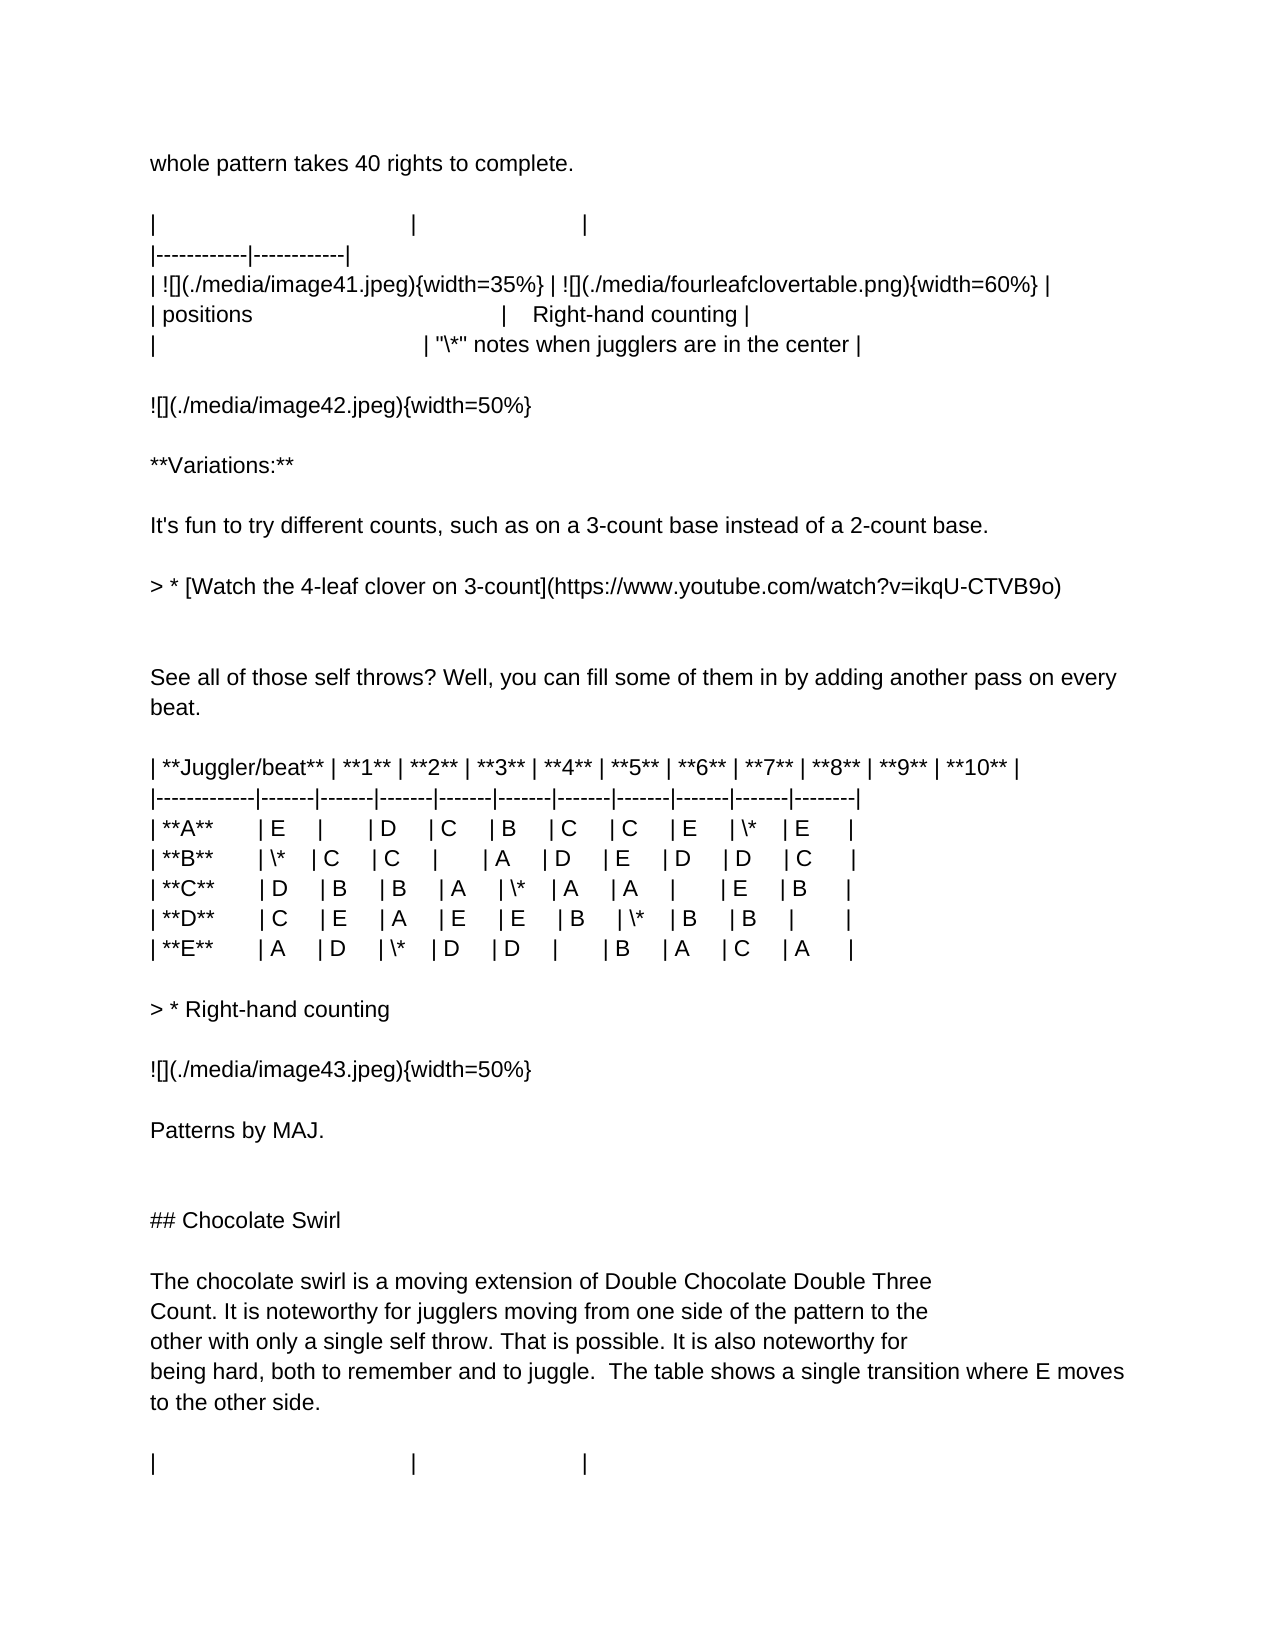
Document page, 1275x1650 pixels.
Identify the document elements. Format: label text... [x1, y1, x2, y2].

text | positions | Right-hand counting | [150, 301, 1125, 327]
text ## Chocolate Swirl [150, 1207, 1125, 1234]
text **Variations:** [150, 452, 1125, 478]
text other with only a single self throw. That is possible. It is also noteworthy for [150, 1328, 1125, 1354]
text See all of those self throws? Well, you can fill some of them in by adding another pass on every beat. [150, 663, 1125, 720]
text | **Juggler/beat** | **1** | **2** | **3** | **4** | **5** | **6** | **7** | **8** | **9** | **10** | [150, 754, 1125, 781]
text Count. It is noteworthy for jugglers moving from one side of the pattern to the [150, 1298, 1125, 1324]
text Patterns by MAJ. [150, 1117, 1125, 1143]
text ![](./media/image43.jpeg){width=50%} [150, 1056, 1125, 1083]
text > * [Watch the 4-leaf clover on 3-count](https://www.youtube.com/watch?v=ikqU-CTVB9o) [150, 573, 1125, 599]
text | **C** | D | B | B | A | \* | A | A | | E | B | [150, 875, 1125, 901]
text | | | [150, 210, 1125, 237]
text being hard, both to remember and to juggle. The table shows a single transition where E moves to the other side. [150, 1358, 1125, 1415]
text | **A** | E | | D | C | B | C | C | E | \* | E | [150, 814, 1125, 841]
text | | "\*" notes when jugglers are in the center | [150, 331, 1125, 358]
text ![](./media/image42.jpeg){width=50%} [150, 392, 1125, 418]
text whole pattern takes 40 rights to complete. [150, 150, 1125, 176]
text > * Right-hand counting [150, 996, 1125, 1022]
text |-------------|-------|-------|-------|-------|-------|-------|-------|-------|-------|--------| [150, 784, 1125, 811]
text | **D** | C | E | A | E | E | B | \* | B | B | | [150, 905, 1125, 932]
text |------------|------------| [150, 241, 1125, 267]
text The chocolate swirl is a moving extension of Double Chocolate Double Three [150, 1268, 1125, 1294]
text | | | [150, 1449, 1125, 1475]
text | **E** | A | D | \* | D | D | | B | A | C | A | [150, 935, 1125, 962]
text It's fun to try different counts, such as on a 3-count base instead of a 2-count base. [150, 512, 1125, 539]
text | ![](./media/image41.jpeg){width=35%} | ![](./media/fourleafclovertable.png){width=60%} | [150, 271, 1125, 297]
text | **B** | \* | C | C | | A | D | E | D | D | C | [150, 845, 1125, 871]
